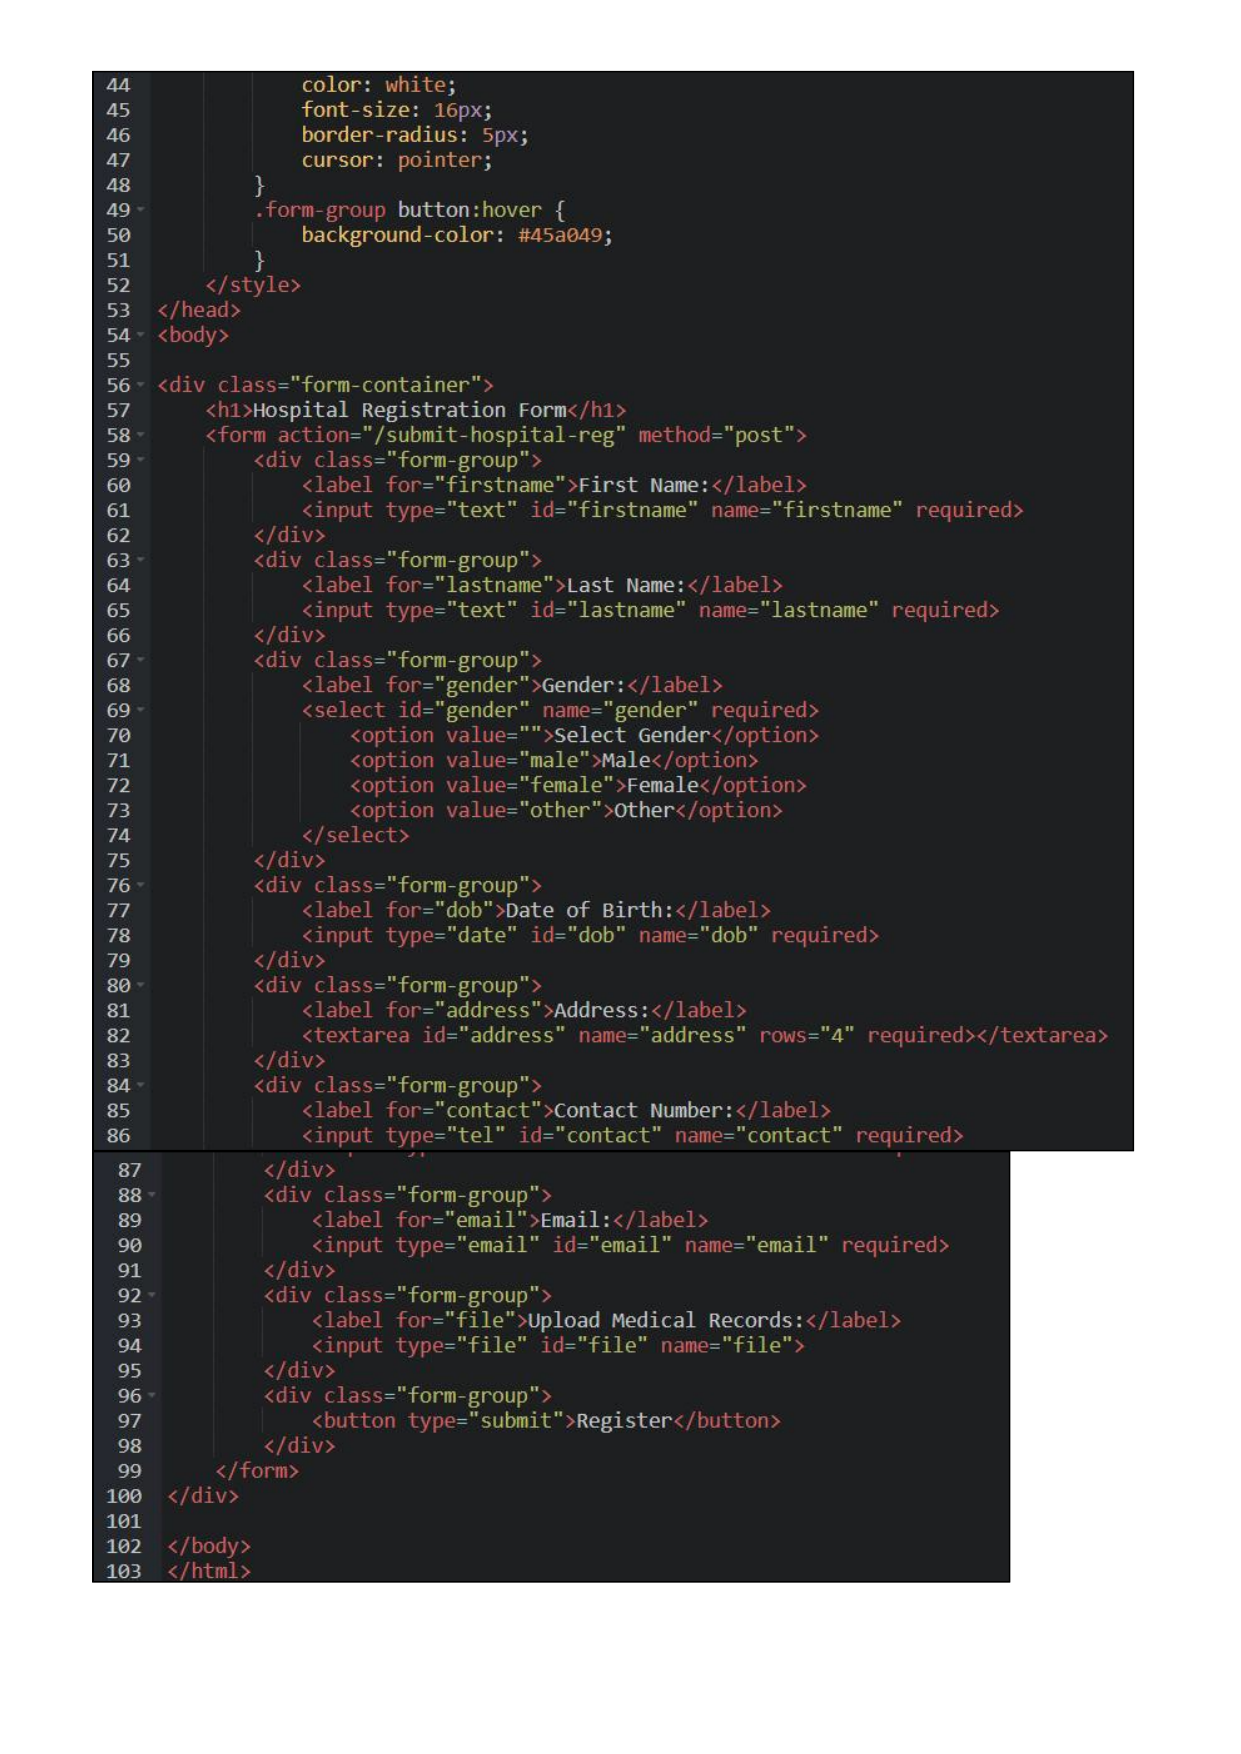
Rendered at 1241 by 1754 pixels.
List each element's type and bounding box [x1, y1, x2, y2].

picture [94, 1153, 1008, 1581]
picture [94, 73, 1132, 1149]
